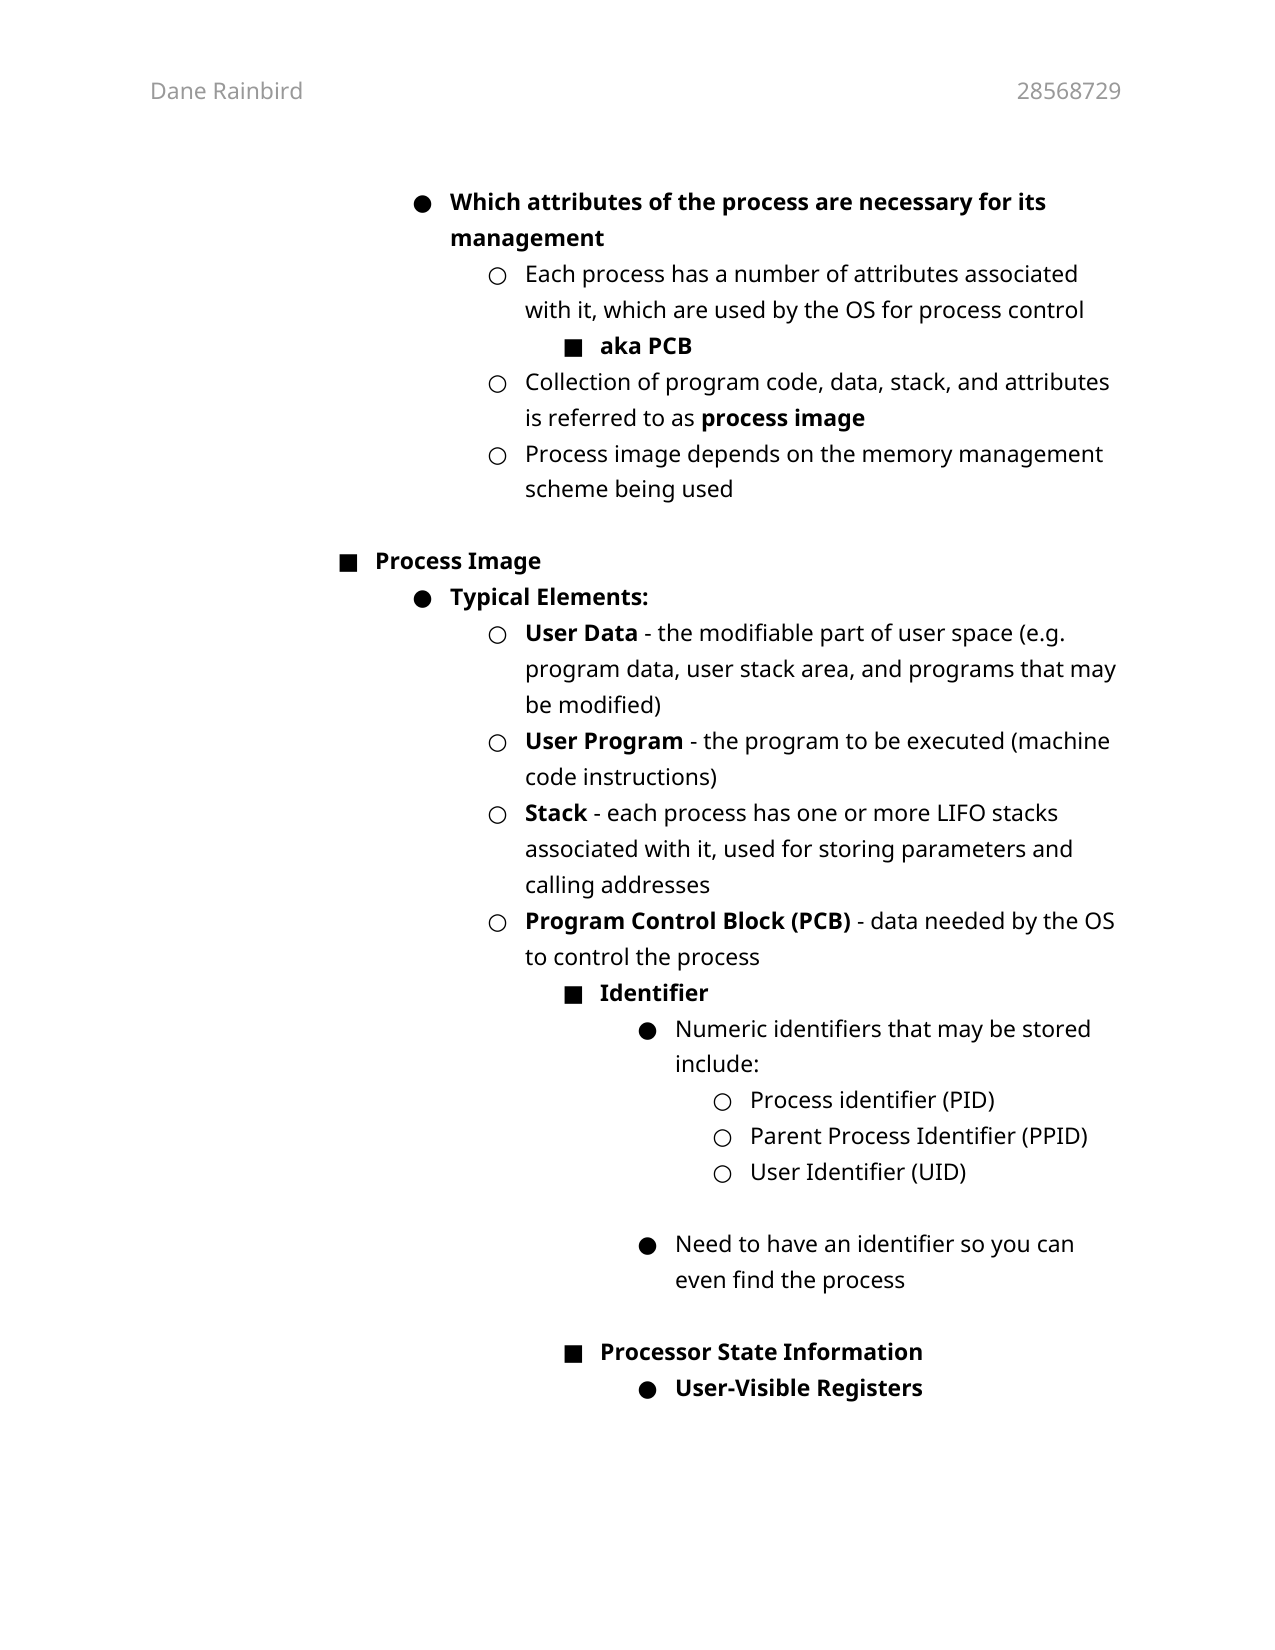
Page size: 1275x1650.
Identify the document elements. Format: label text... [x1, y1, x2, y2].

list User Program - the program to be executed (machine code instructions) [487, 725, 1125, 792]
list Which attributes of the process are necessary for its management [412, 186, 1125, 253]
list User-Visible Registers [637, 1372, 1125, 1403]
list Collection of program code, data, stack, and attributes is referred to as process image [487, 366, 1125, 433]
list Process Image [337, 545, 1125, 577]
list aka PCB [562, 330, 1125, 361]
list Identifier [562, 977, 1125, 1008]
list Need to have an identifier so you can even find the process [637, 1228, 1125, 1295]
list Process image depends on the memory management scheme being used [487, 437, 1125, 505]
list Parent Process Identifier (PPID) [712, 1120, 1125, 1152]
list Processor State Information [562, 1336, 1125, 1367]
list Process identifier (PID) [712, 1084, 1125, 1116]
list Typical Elements: [412, 581, 1125, 612]
list Numeric identifiers that may be stored include: [637, 1012, 1125, 1080]
list Program Control Block (PCB) - data needed by the OS to control the process [487, 905, 1125, 972]
list User Identifier (UID) [712, 1156, 1125, 1187]
list User Data - the modifiable part of user space (e.g. program data, user stack area, and programs that may be modified) [487, 617, 1125, 720]
list Each process has a number of attributes associated with it, which are used by the OS for process control [487, 258, 1125, 325]
list Stack - each process has one or more LIFO stacks associated with it, used for storing parameters and calling addresses [487, 797, 1125, 900]
